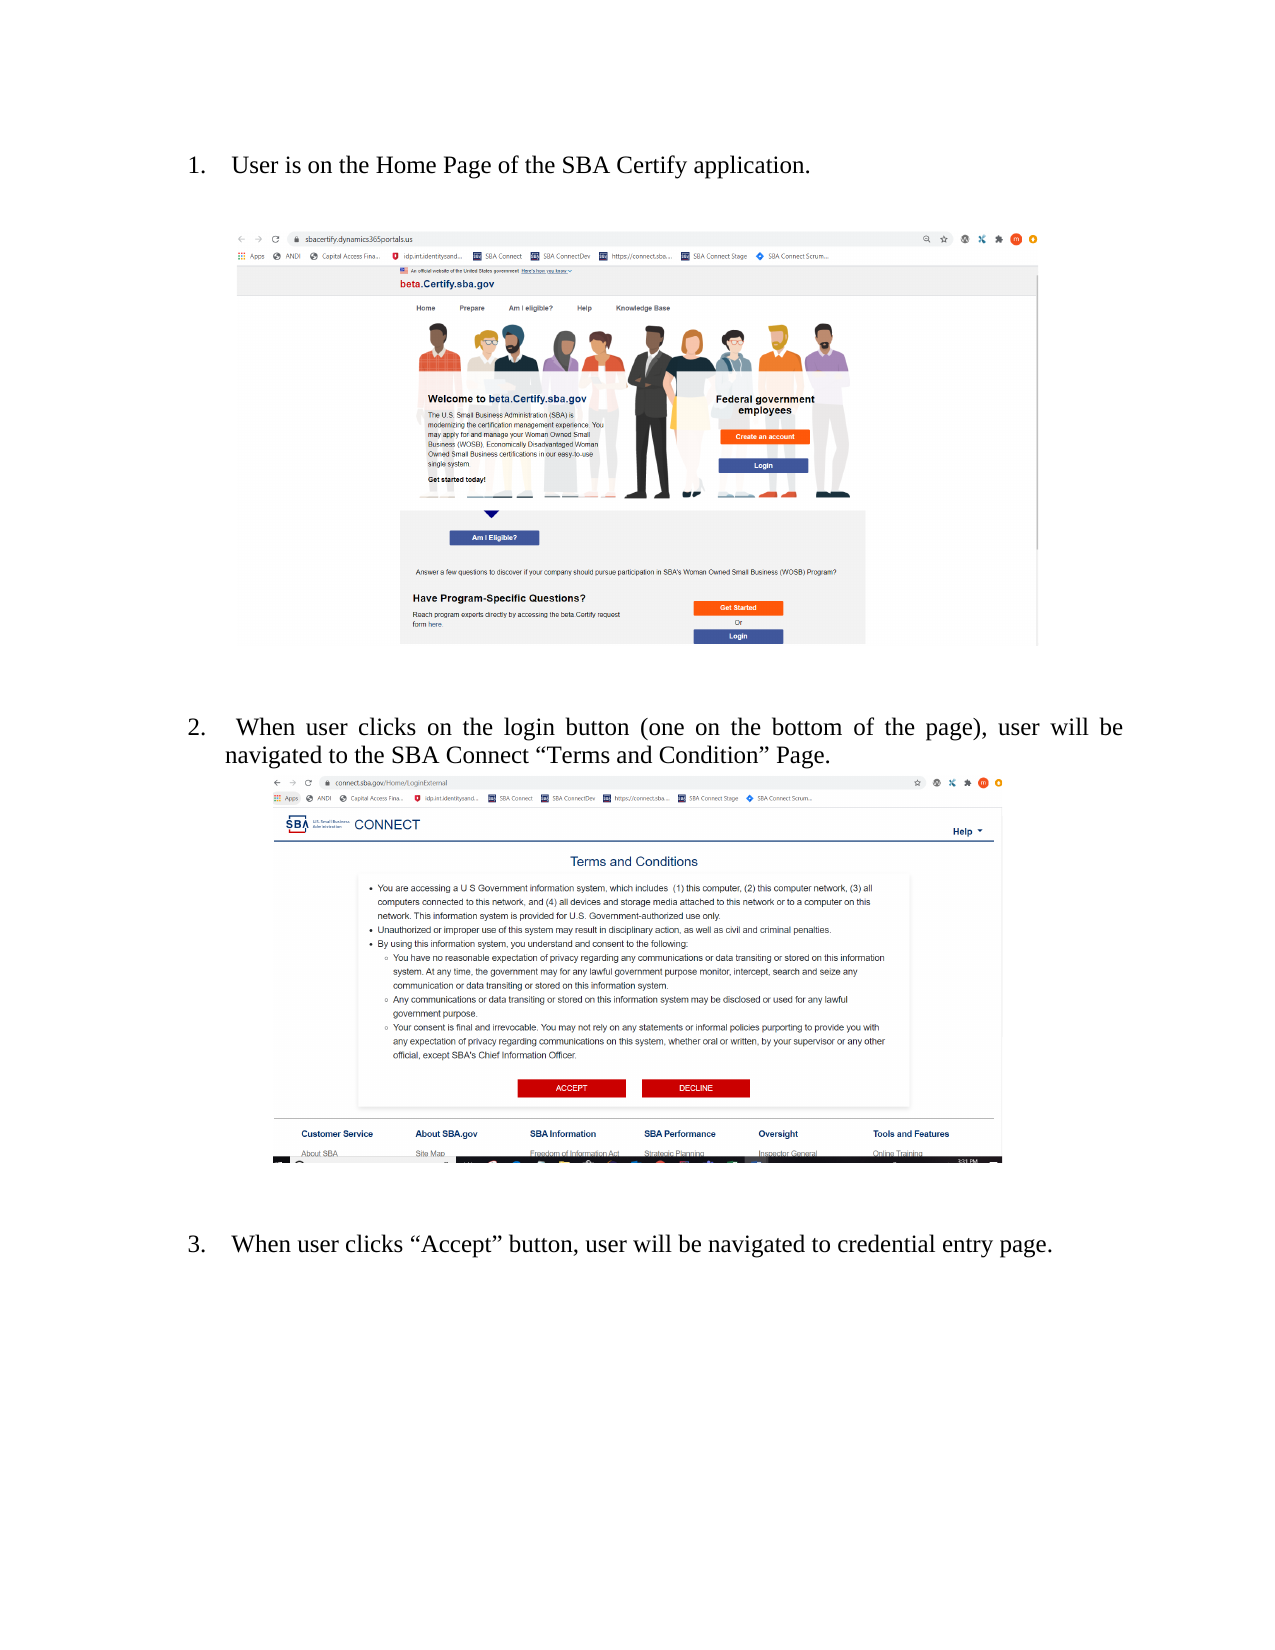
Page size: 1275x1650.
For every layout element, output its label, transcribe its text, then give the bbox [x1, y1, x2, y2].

picture [236, 231, 1039, 646]
list User is on the Home Page of the SBA Certify application. [187, 150, 1125, 179]
picture [273, 775, 1003, 1163]
list When user clicks “Accept” button, user will be navigated to credential entry page. [187, 1229, 1125, 1257]
list When user clicks on the login button (one on the bottom of the page), user will be navigated to the SBA Connect “Terms and Condition” Page. [187, 712, 1125, 769]
